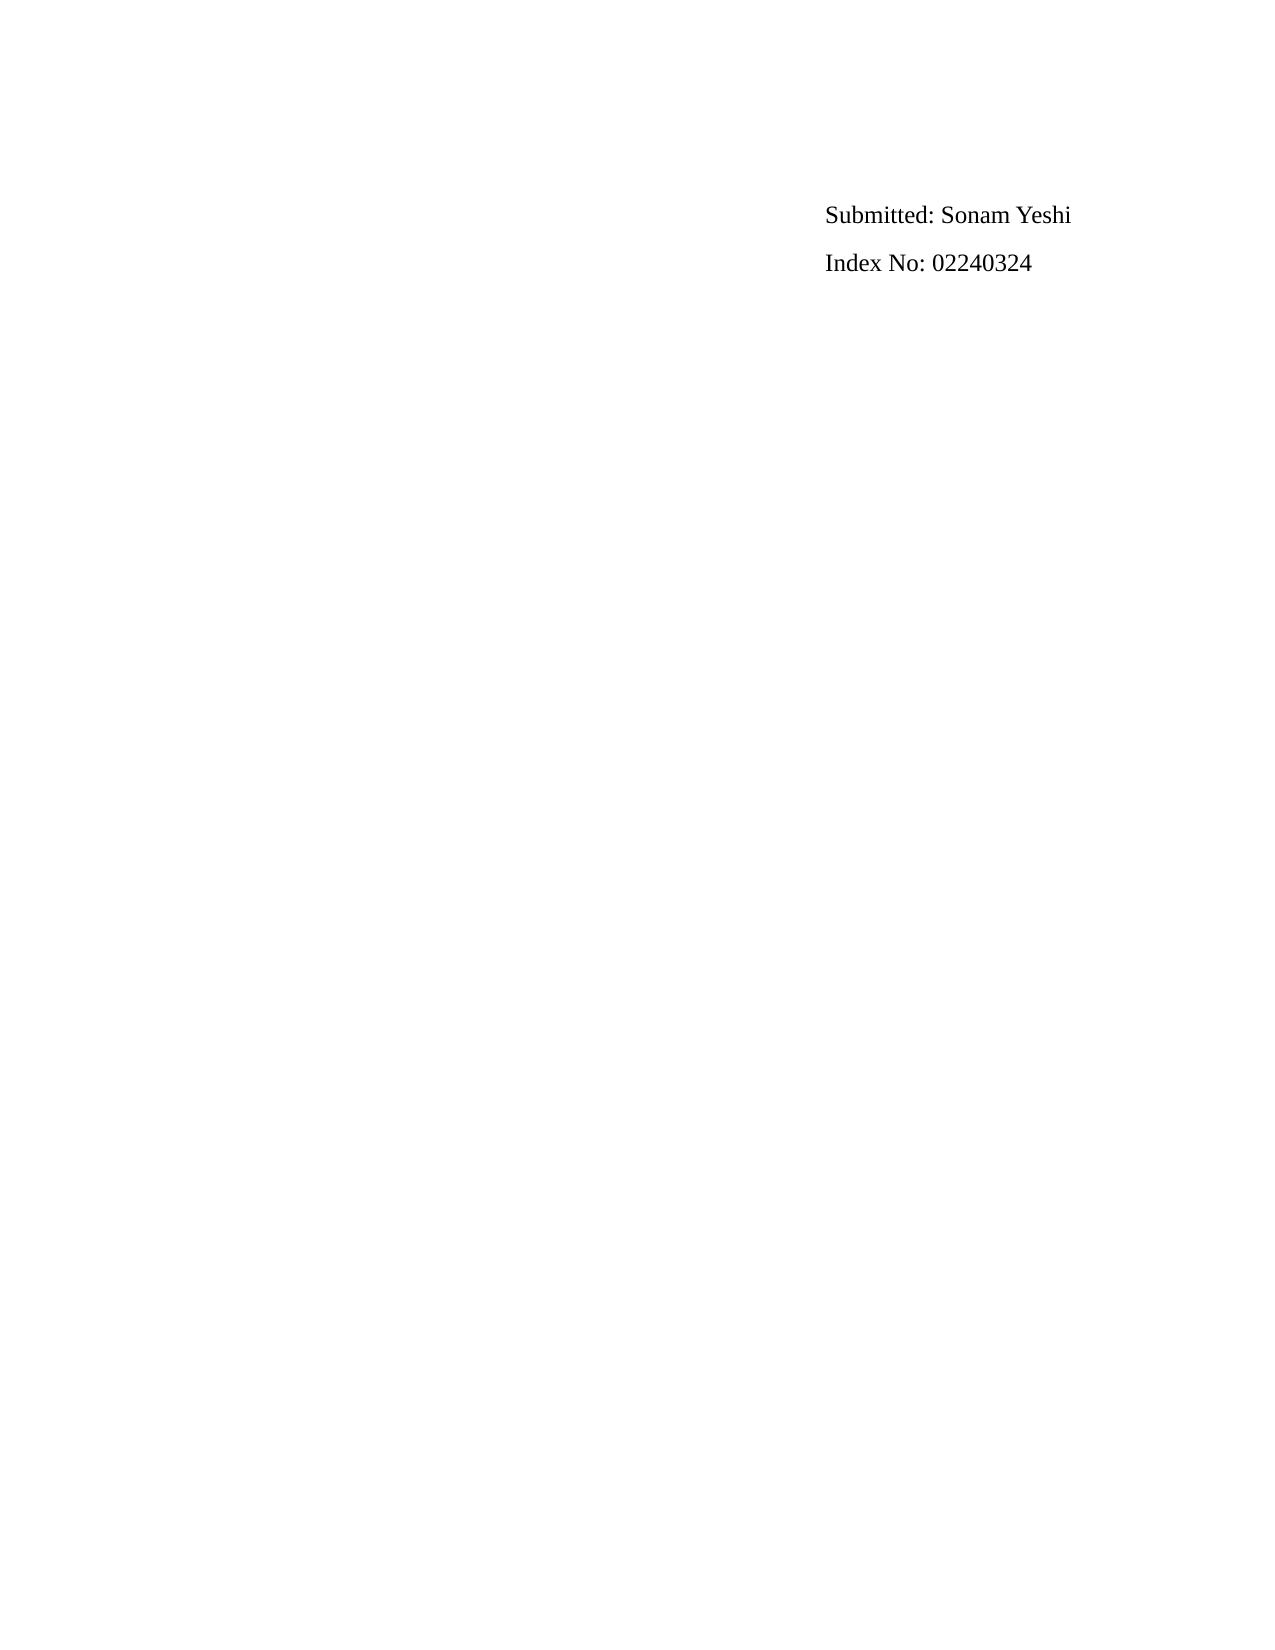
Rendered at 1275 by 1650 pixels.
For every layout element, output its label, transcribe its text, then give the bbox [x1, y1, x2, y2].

text Index No: 02240324 [150, 248, 1125, 277]
text Submitted: Sonam Yeshi [150, 200, 1125, 229]
